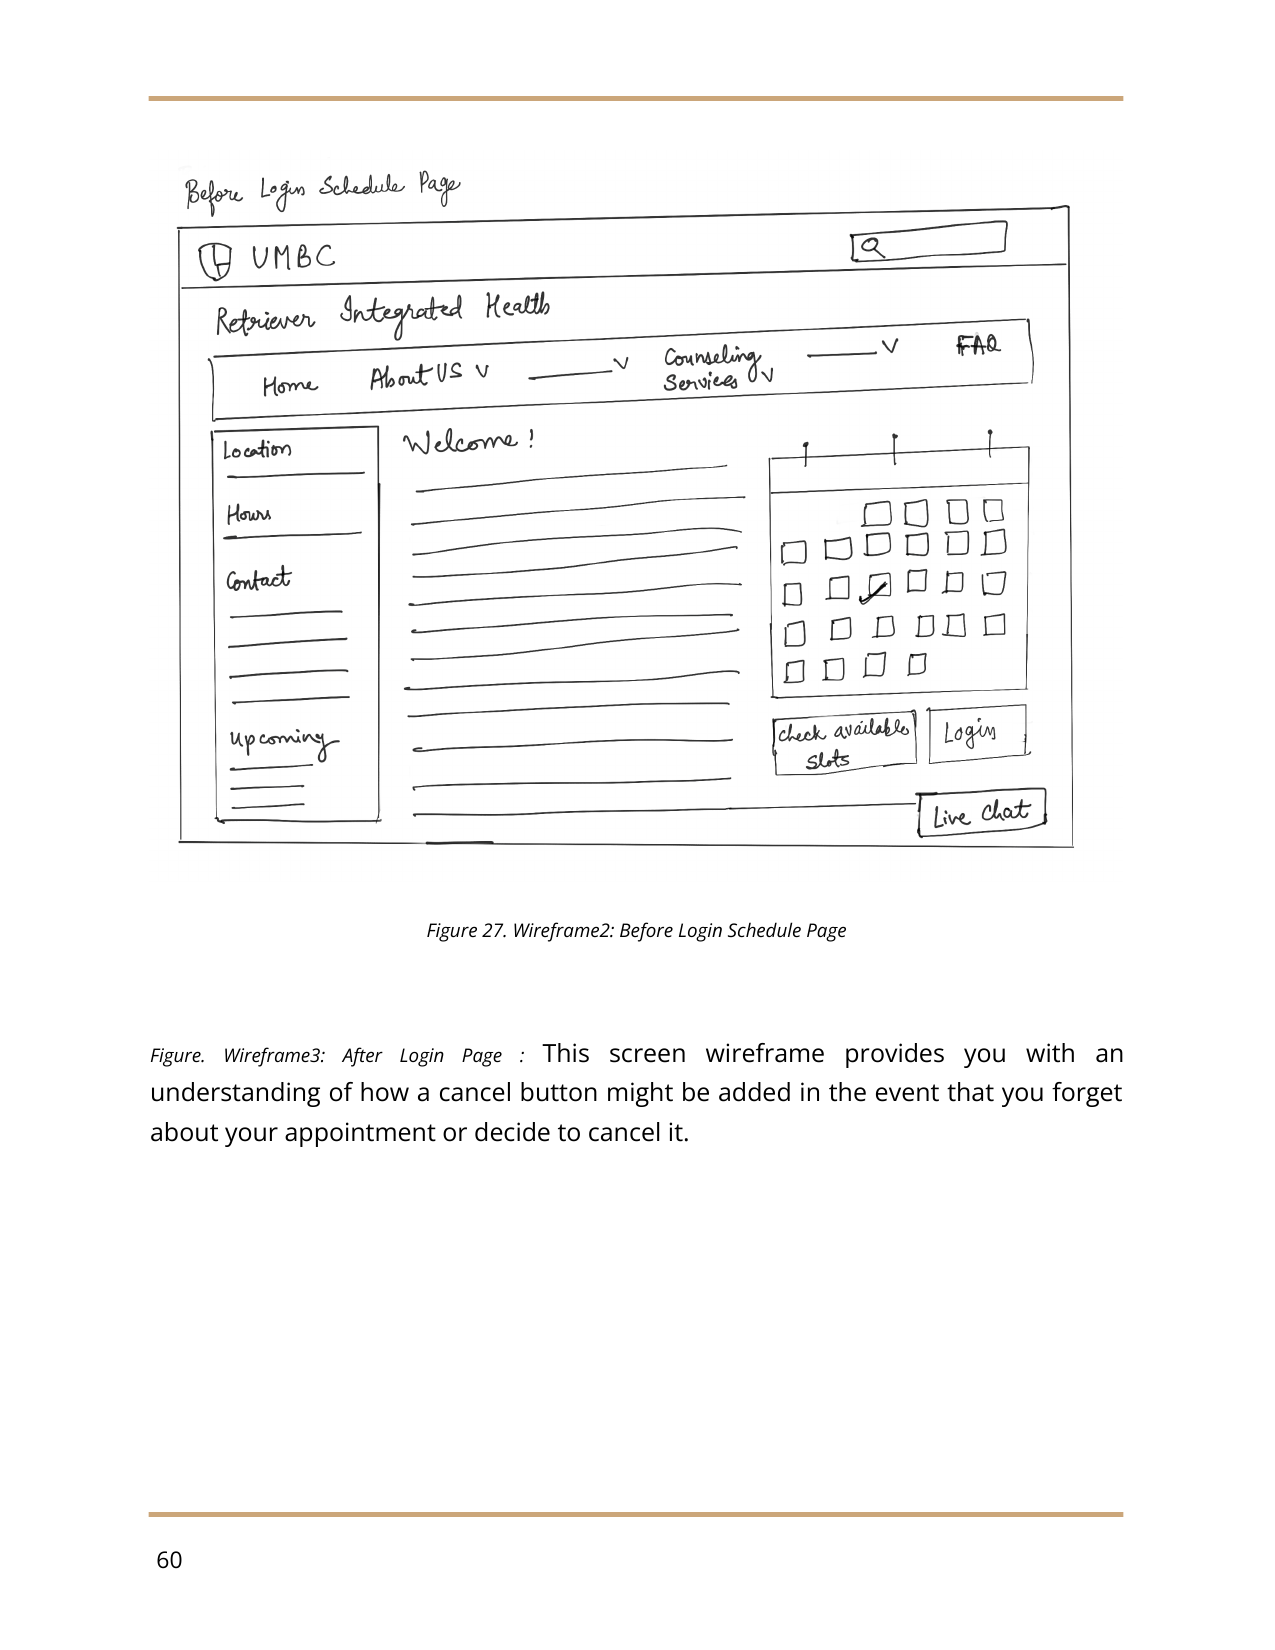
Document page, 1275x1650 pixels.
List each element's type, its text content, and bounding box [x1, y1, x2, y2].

text Figure. Wireframe3: After Login Page : This screen wireframe provides you with an understanding of how a cancel button might be added in the event that you forget about your appointment or decide to cancel it. [150, 1036, 1125, 1148]
picture [148, 1512, 1124, 1517]
text Figure 27. Wireframe2: Before Login Schedule Page [150, 918, 1125, 943]
picture [148, 96, 1124, 101]
picture [148, 150, 1124, 882]
